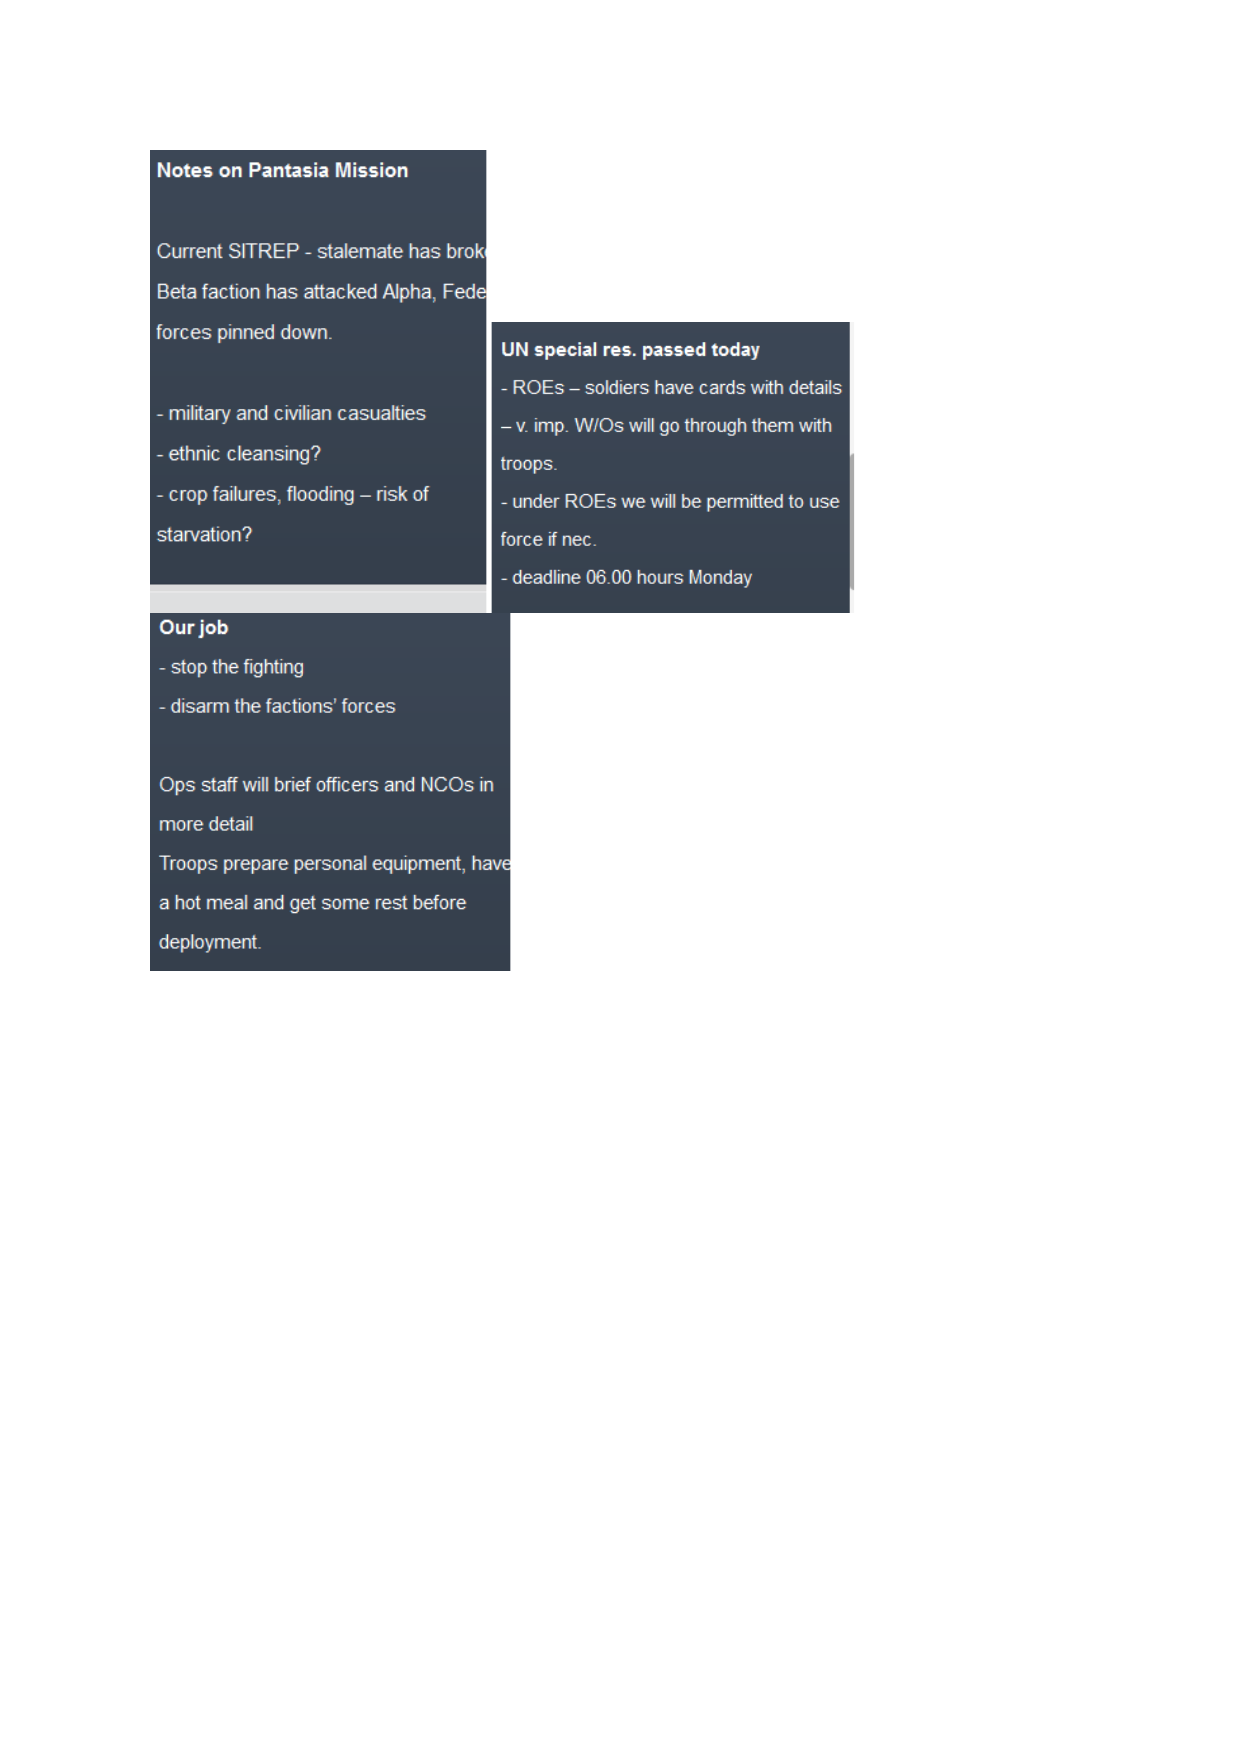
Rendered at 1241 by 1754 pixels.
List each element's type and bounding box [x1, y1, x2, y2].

picture [150, 150, 855, 971]
